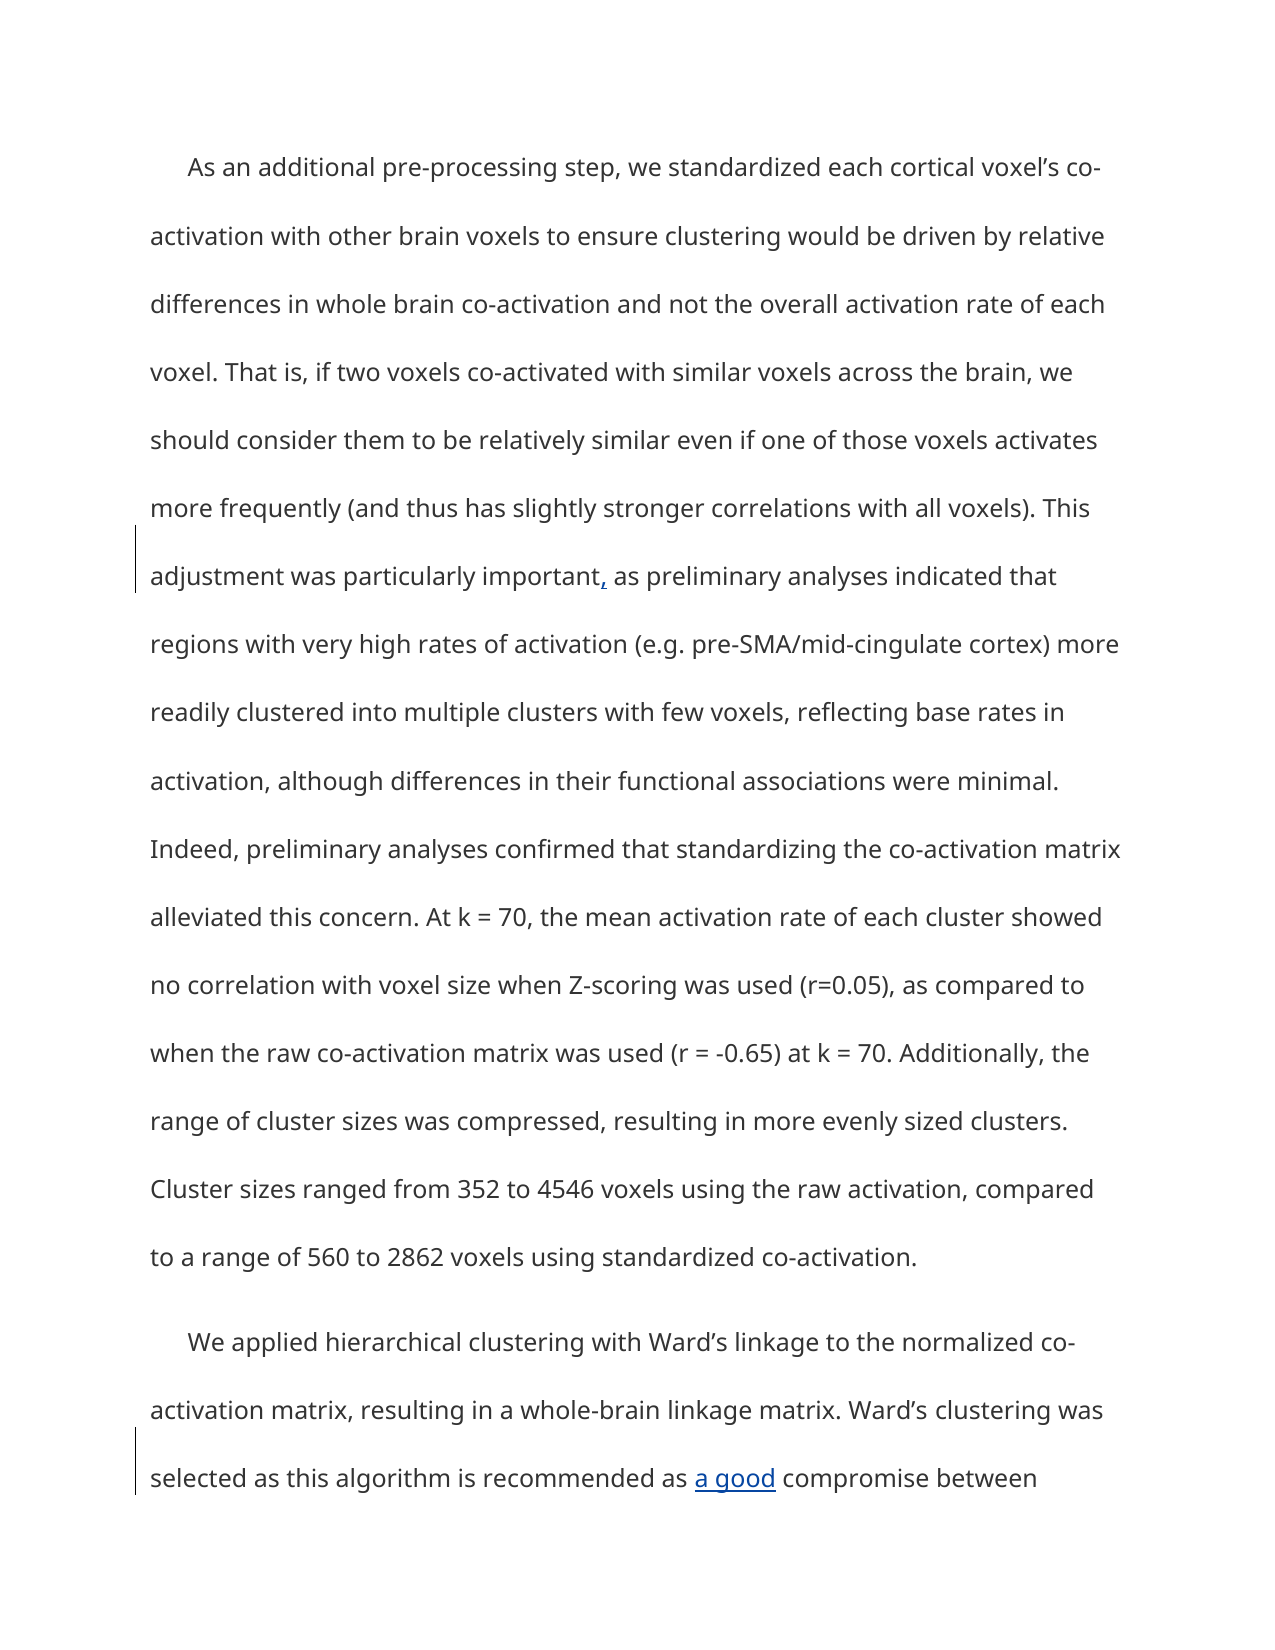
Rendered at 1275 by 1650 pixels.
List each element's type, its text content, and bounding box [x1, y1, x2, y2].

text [150, 1325, 1125, 1495]
text As an additional pre-processing step, we standardized each cortical voxel’s co-activation with other brain voxels to ensure clustering would be driven by relative differences in whole brain co-activation and not the overall activation rate of each voxel. That is, if two voxels co-activated with similar voxels across the brain, we should consider them to be relatively similar even if one of those voxels activates more frequently (and thus has slightly stronger correlations with all voxels). This adjustment was particularly important as preliminary analyses indicated that regions with very high rates of activation (e.g. pre-SMA/mid-cingulate cortex) more readily clustered into multiple clusters with few voxels, reflecting base rates in activation, although differences in their functional associations were minimal. Indeed, preliminary analyses confirmed that standardizing the co-activation matrix alleviated this concern. At k = 70, the mean activation rate of each cluster showed no correlation with voxel size when Z-scoring was used (r=0.05), as compared to when the raw co-activation matrix was used (r = -0.65) at k = 70. Additionally, the range of cluster sizes was compressed, resulting in more evenly sized clusters. Cluster sizes ranged from 352 to 4546 voxels using the raw activation, compared to a range of 560 to 2862 voxels using standardized co-activation. [150, 150, 1125, 1274]
